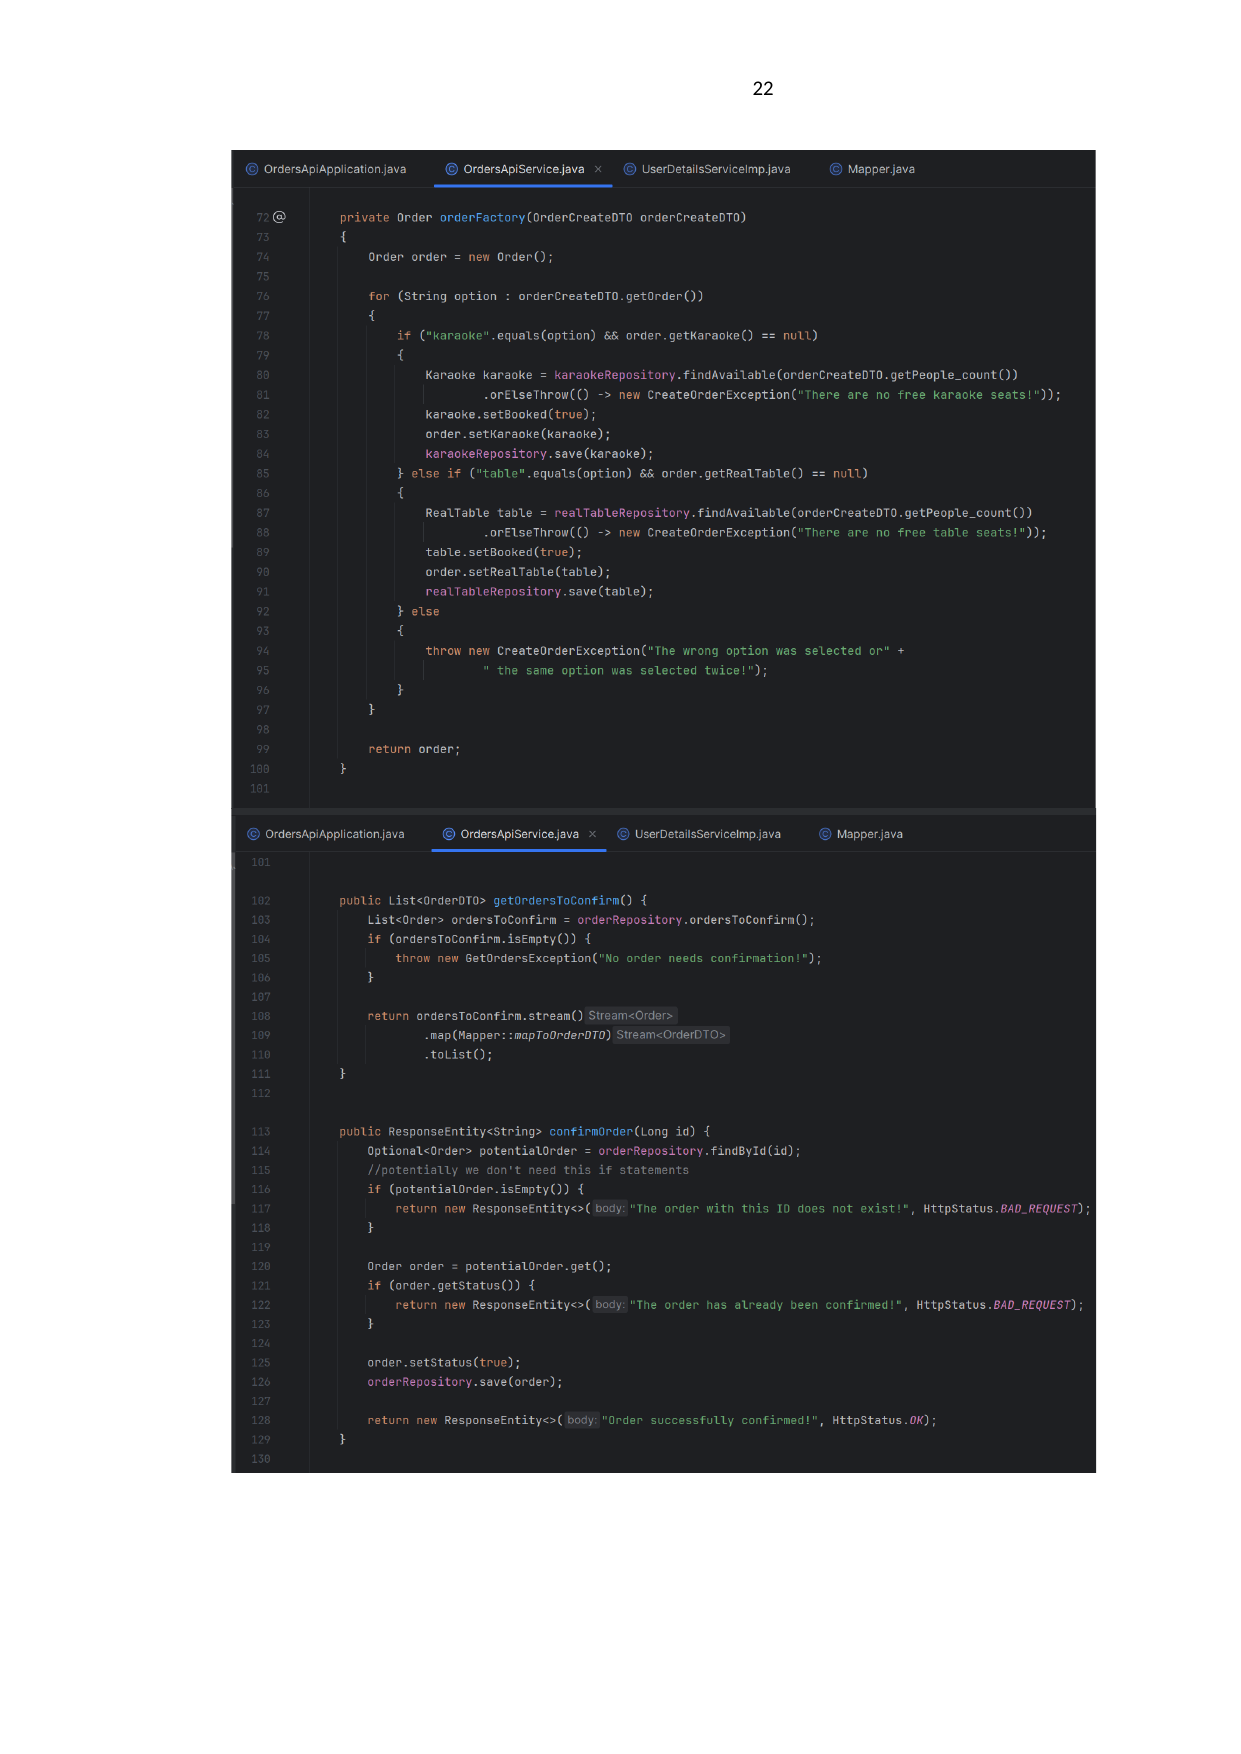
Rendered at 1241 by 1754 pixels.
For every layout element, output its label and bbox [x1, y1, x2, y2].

picture [231, 150, 1097, 1473]
